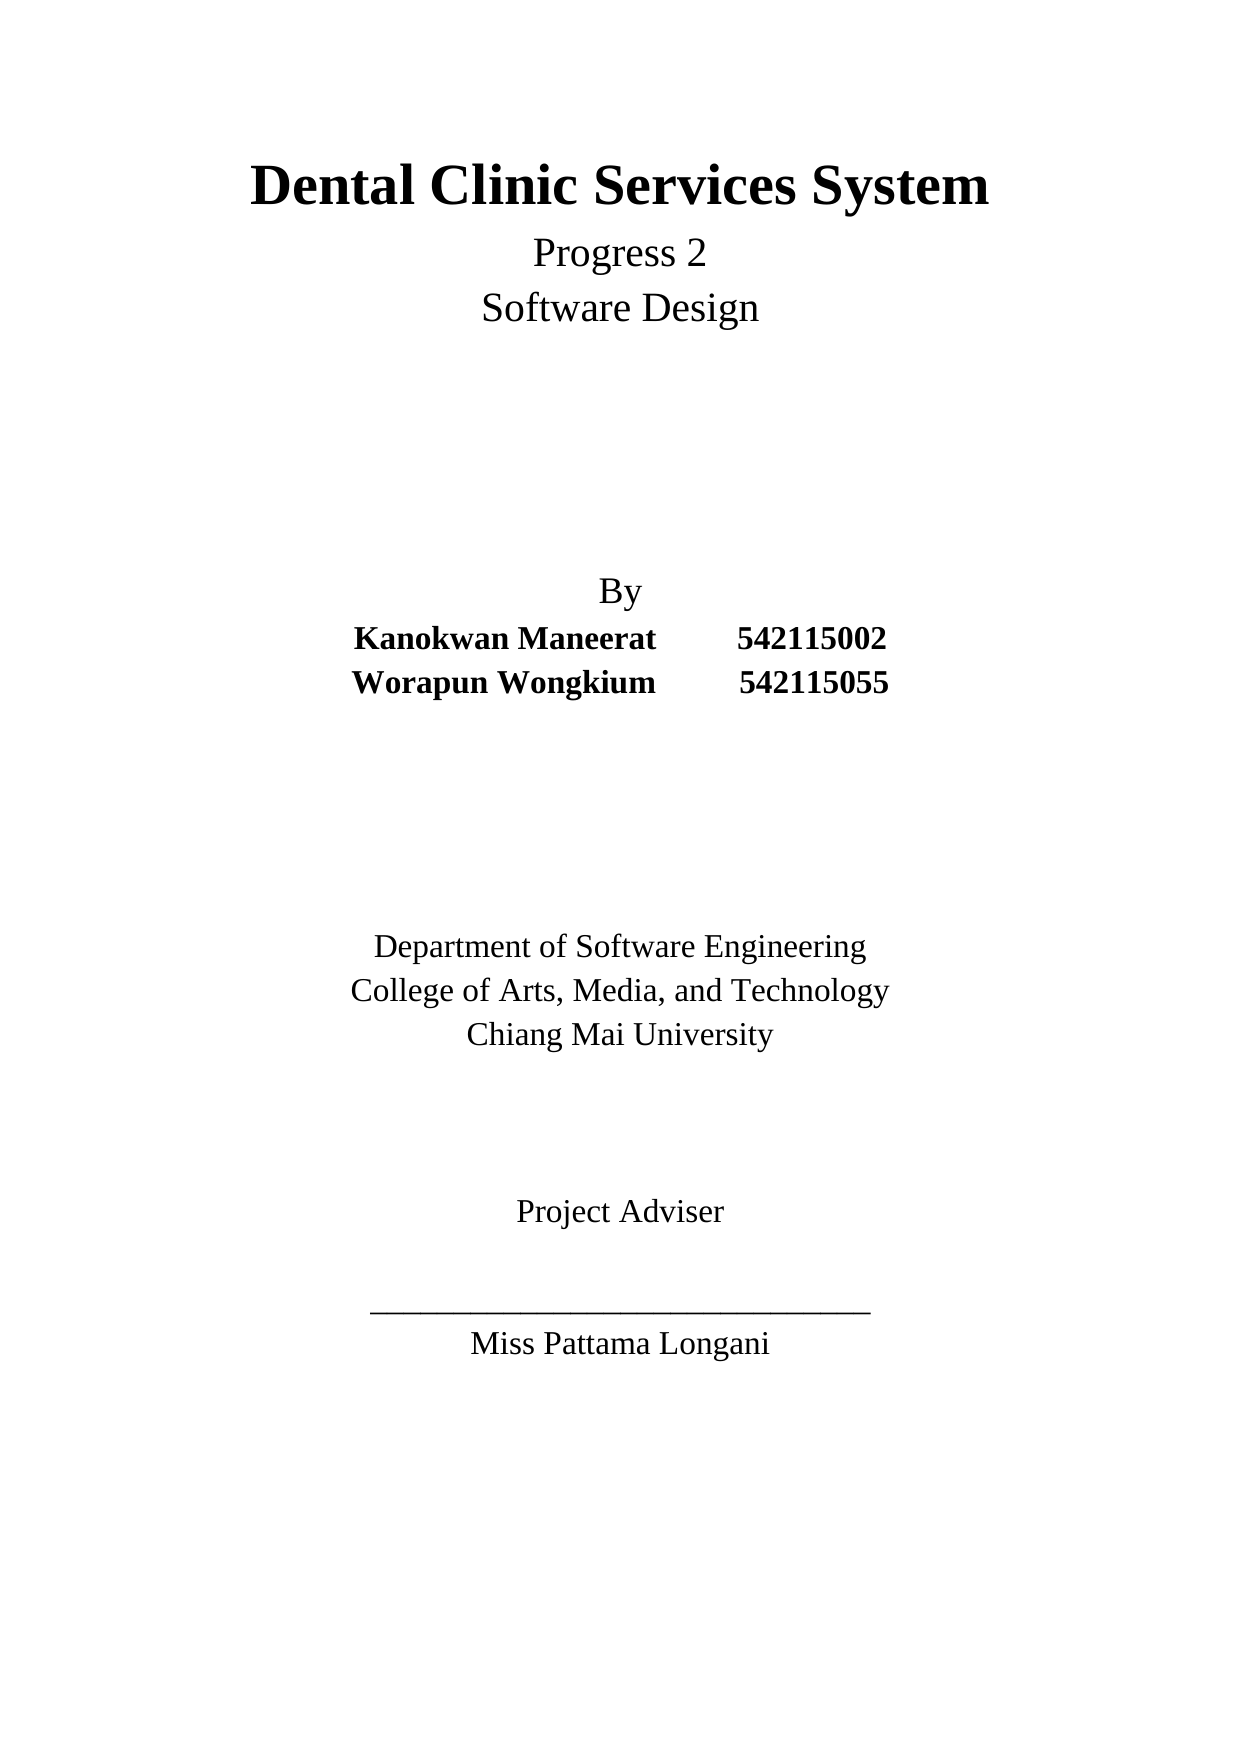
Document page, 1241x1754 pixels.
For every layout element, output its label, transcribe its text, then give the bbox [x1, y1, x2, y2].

text By [150, 568, 1090, 612]
text Dental Clinic Services System [150, 150, 1090, 217]
text Chiang Mai University [150, 1015, 1090, 1053]
text Worapun Wongkium 542115055 [150, 662, 1090, 701]
text Department of Software Engineering [150, 927, 1090, 965]
text ______________________________ [150, 1279, 1090, 1317]
text Software Design [150, 282, 1090, 330]
text Miss Pattama Longani [150, 1323, 1090, 1361]
text Project Adviser [150, 1191, 1090, 1229]
text College of Arts, Media, and Technology [150, 971, 1090, 1009]
text Progress 2 [150, 227, 1090, 275]
text Kanokwan Maneerat 542115002 [150, 618, 1090, 656]
